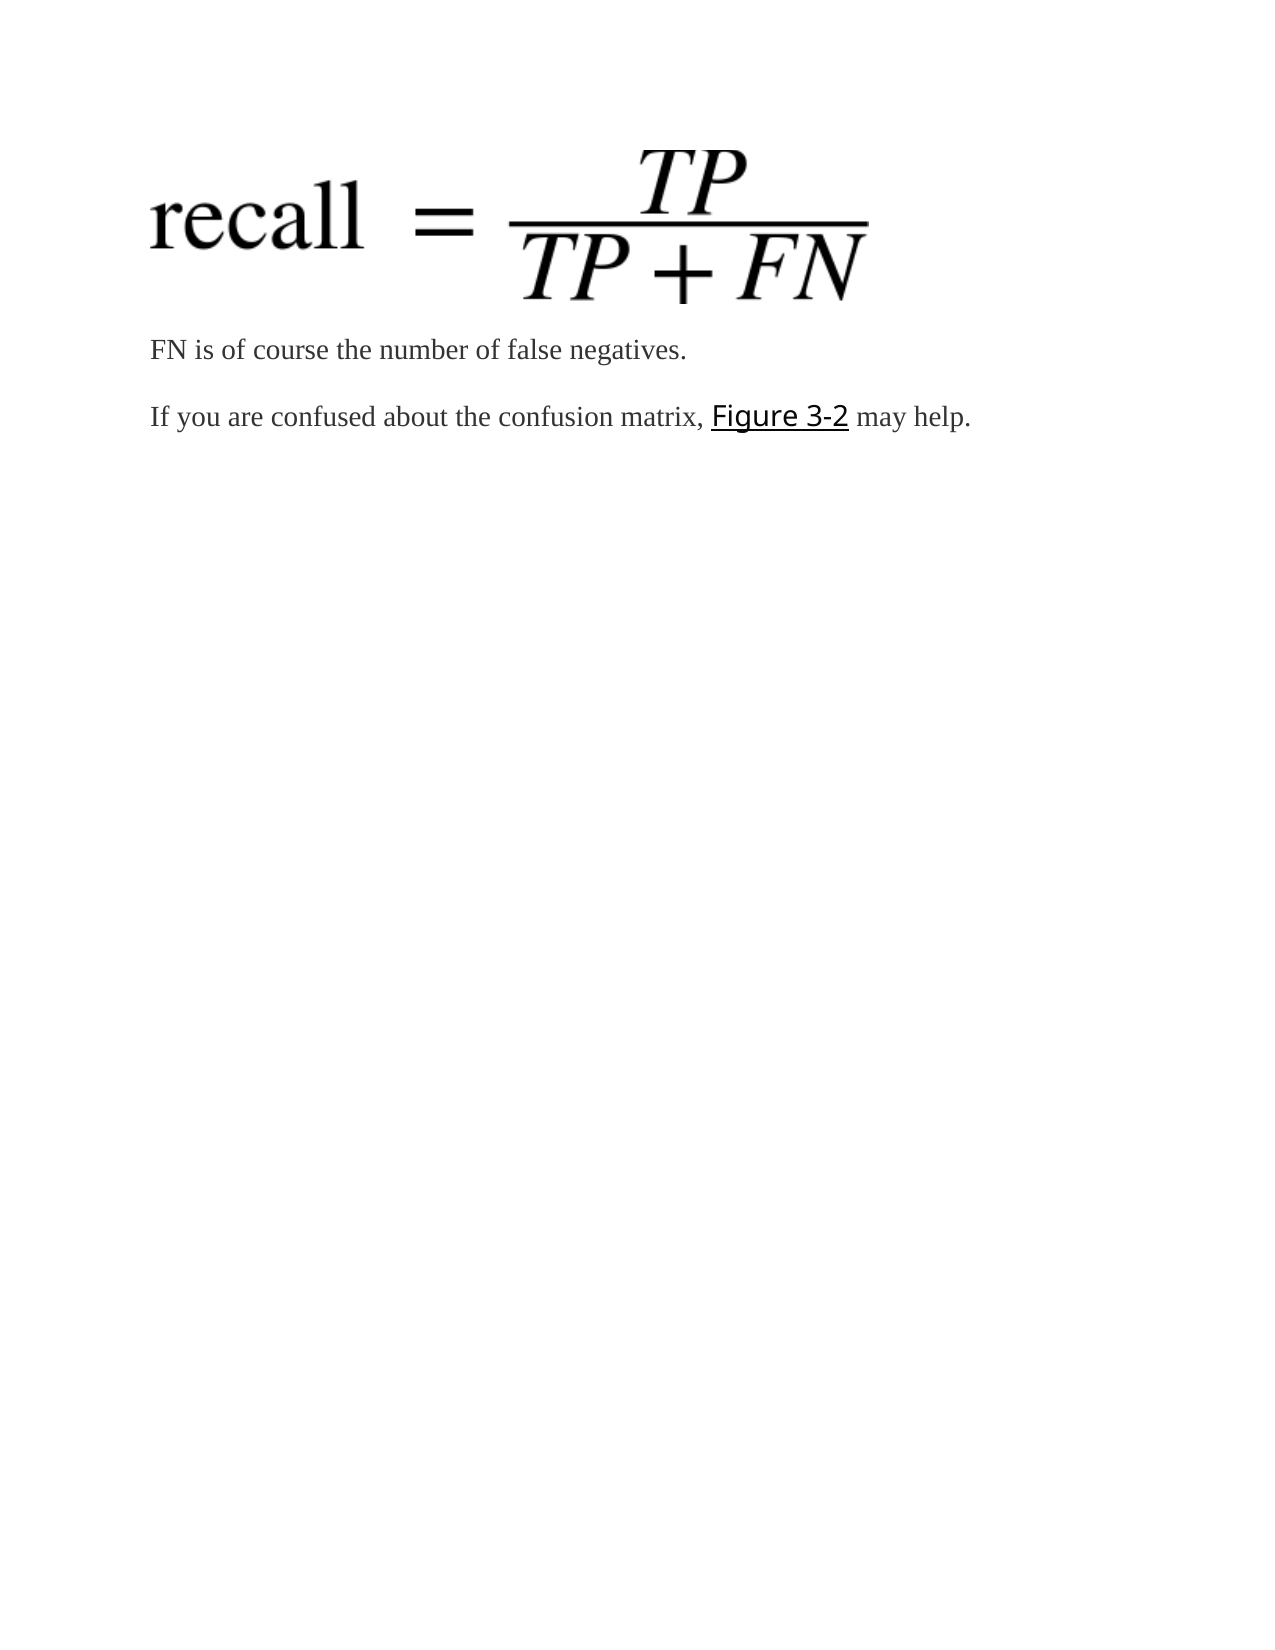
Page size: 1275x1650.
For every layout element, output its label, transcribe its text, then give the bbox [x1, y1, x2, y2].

picture [150, 150, 869, 304]
text FN is of course the number of false negatives. [150, 332, 1125, 366]
text If you are confused about the confusion matrix, Figure 3-2 may help. [150, 395, 1125, 435]
